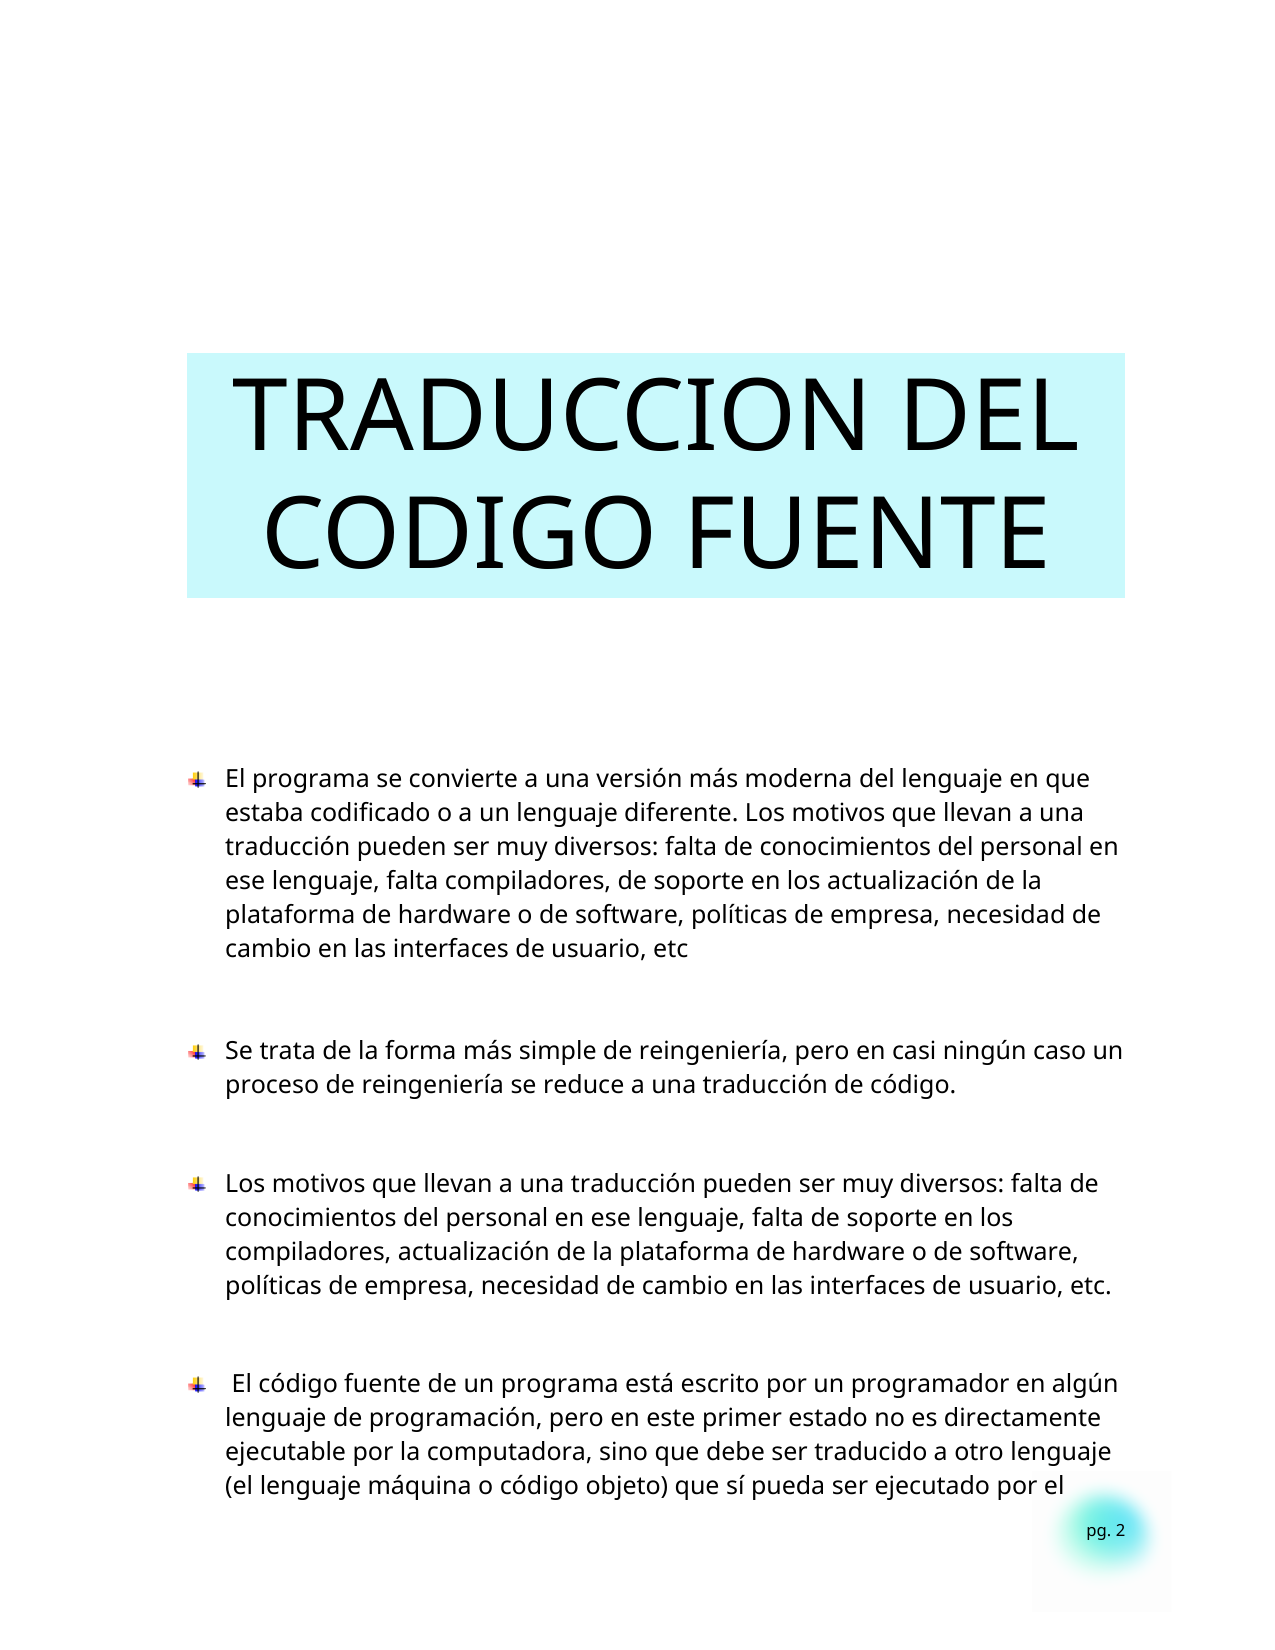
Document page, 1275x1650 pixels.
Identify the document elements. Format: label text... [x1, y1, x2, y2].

list Los motivos que llevan a una traducción pueden ser muy diversos: falta de conocimientos del personal en ese lenguaje, falta de soporte en los compiladores, actualización de la plataforma de hardware o de software, políticas de empresa, necesidad de cambio en las interfaces de usuario, etc. [187, 1165, 1125, 1301]
title Traduccion del codigo fuente [187, 353, 1125, 598]
picture [188, 1375, 206, 1393]
picture [188, 770, 206, 788]
picture [188, 1175, 206, 1192]
picture [1032, 1471, 1172, 1612]
list El programa se convierte a una versión más moderna del lenguaje en que estaba codificado o a un lenguaje diferente. Los motivos que llevan a una traducción pueden ser muy diversos: falta de conocimientos del personal en ese lenguaje, falta compiladores, de soporte en los actualización de la plataforma de hardware o de software, políticas de empresa, necesidad de cambio en las interfaces de usuario, etc [187, 760, 1125, 965]
list Se trata de la forma más simple de reingeniería, pero en casi ningún caso un proceso de reingeniería se reduce a una traducción de código. [187, 1033, 1125, 1101]
picture [188, 1043, 206, 1060]
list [187, 1366, 1125, 1502]
